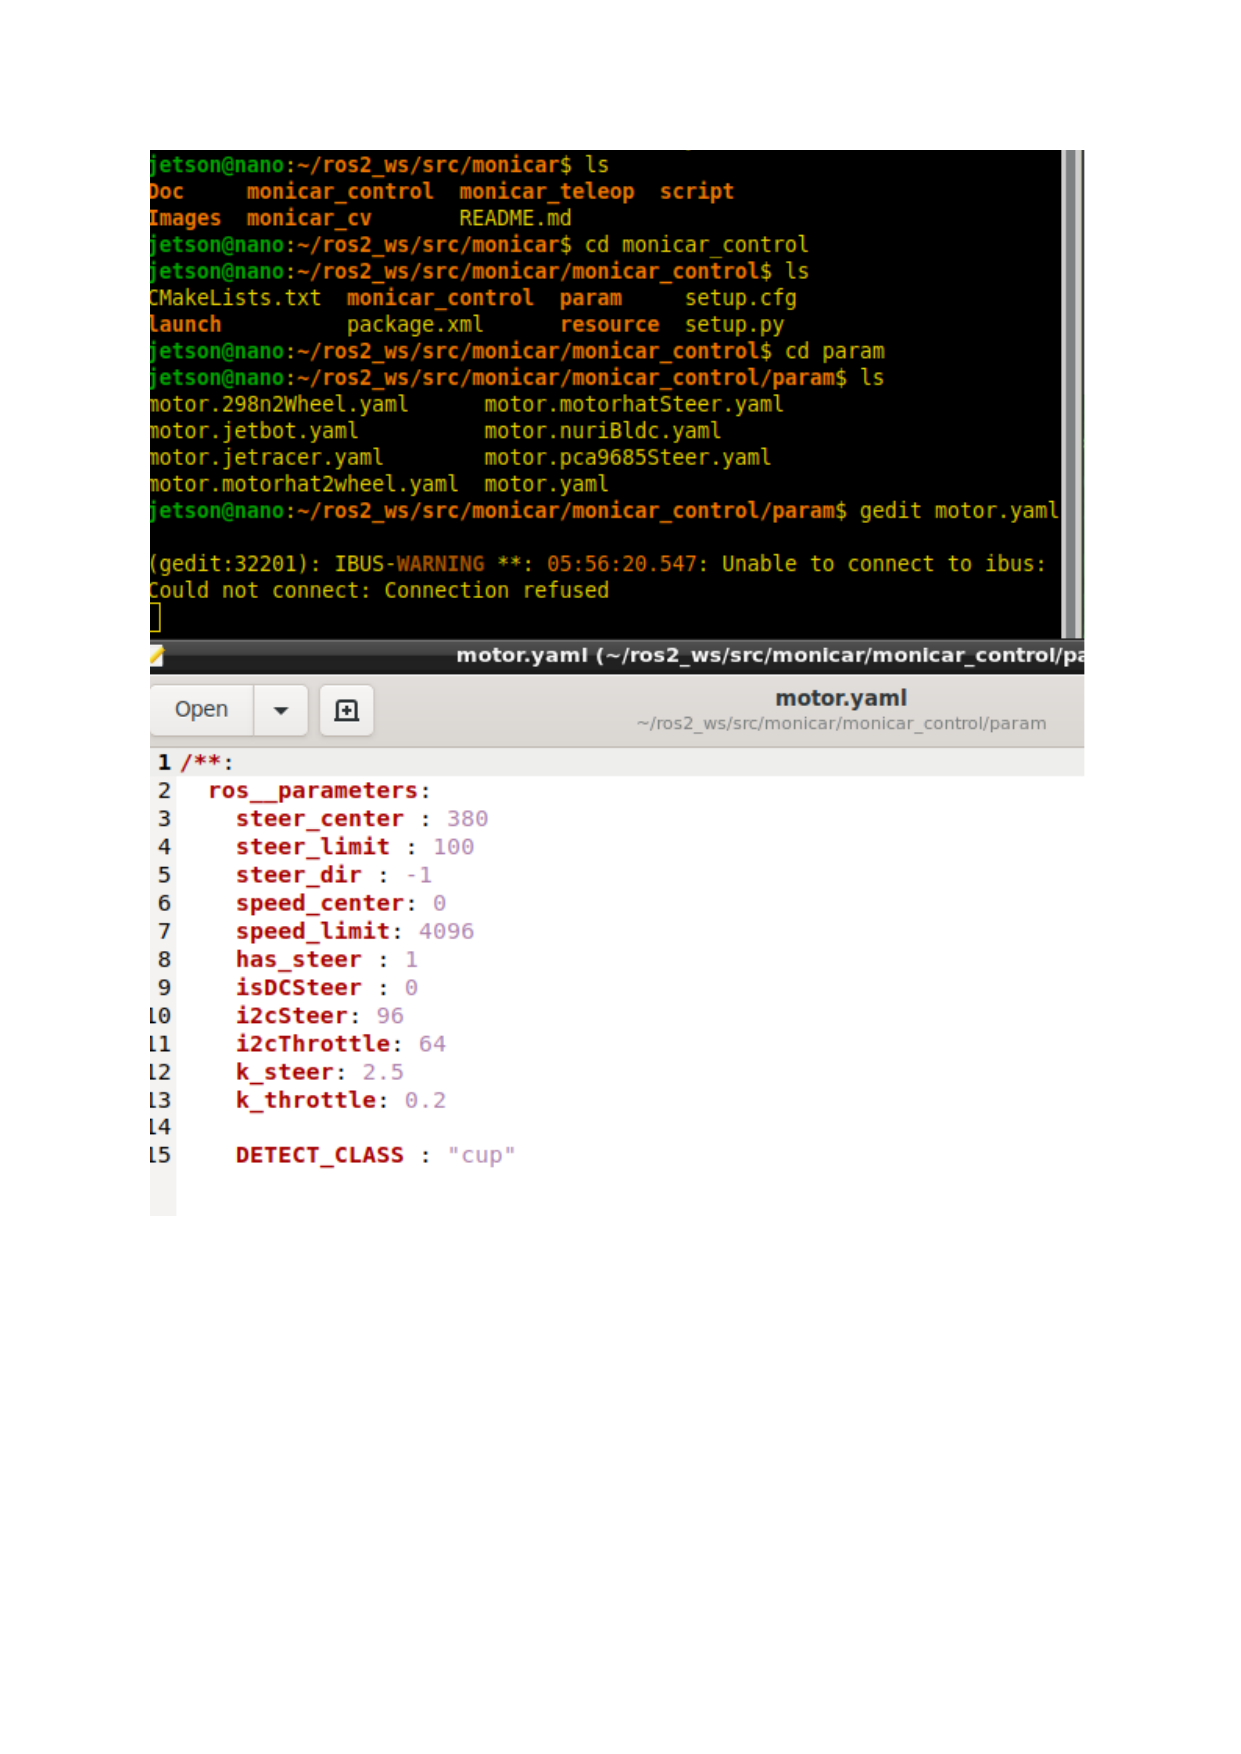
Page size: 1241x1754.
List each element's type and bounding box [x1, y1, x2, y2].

picture [150, 150, 1085, 1216]
